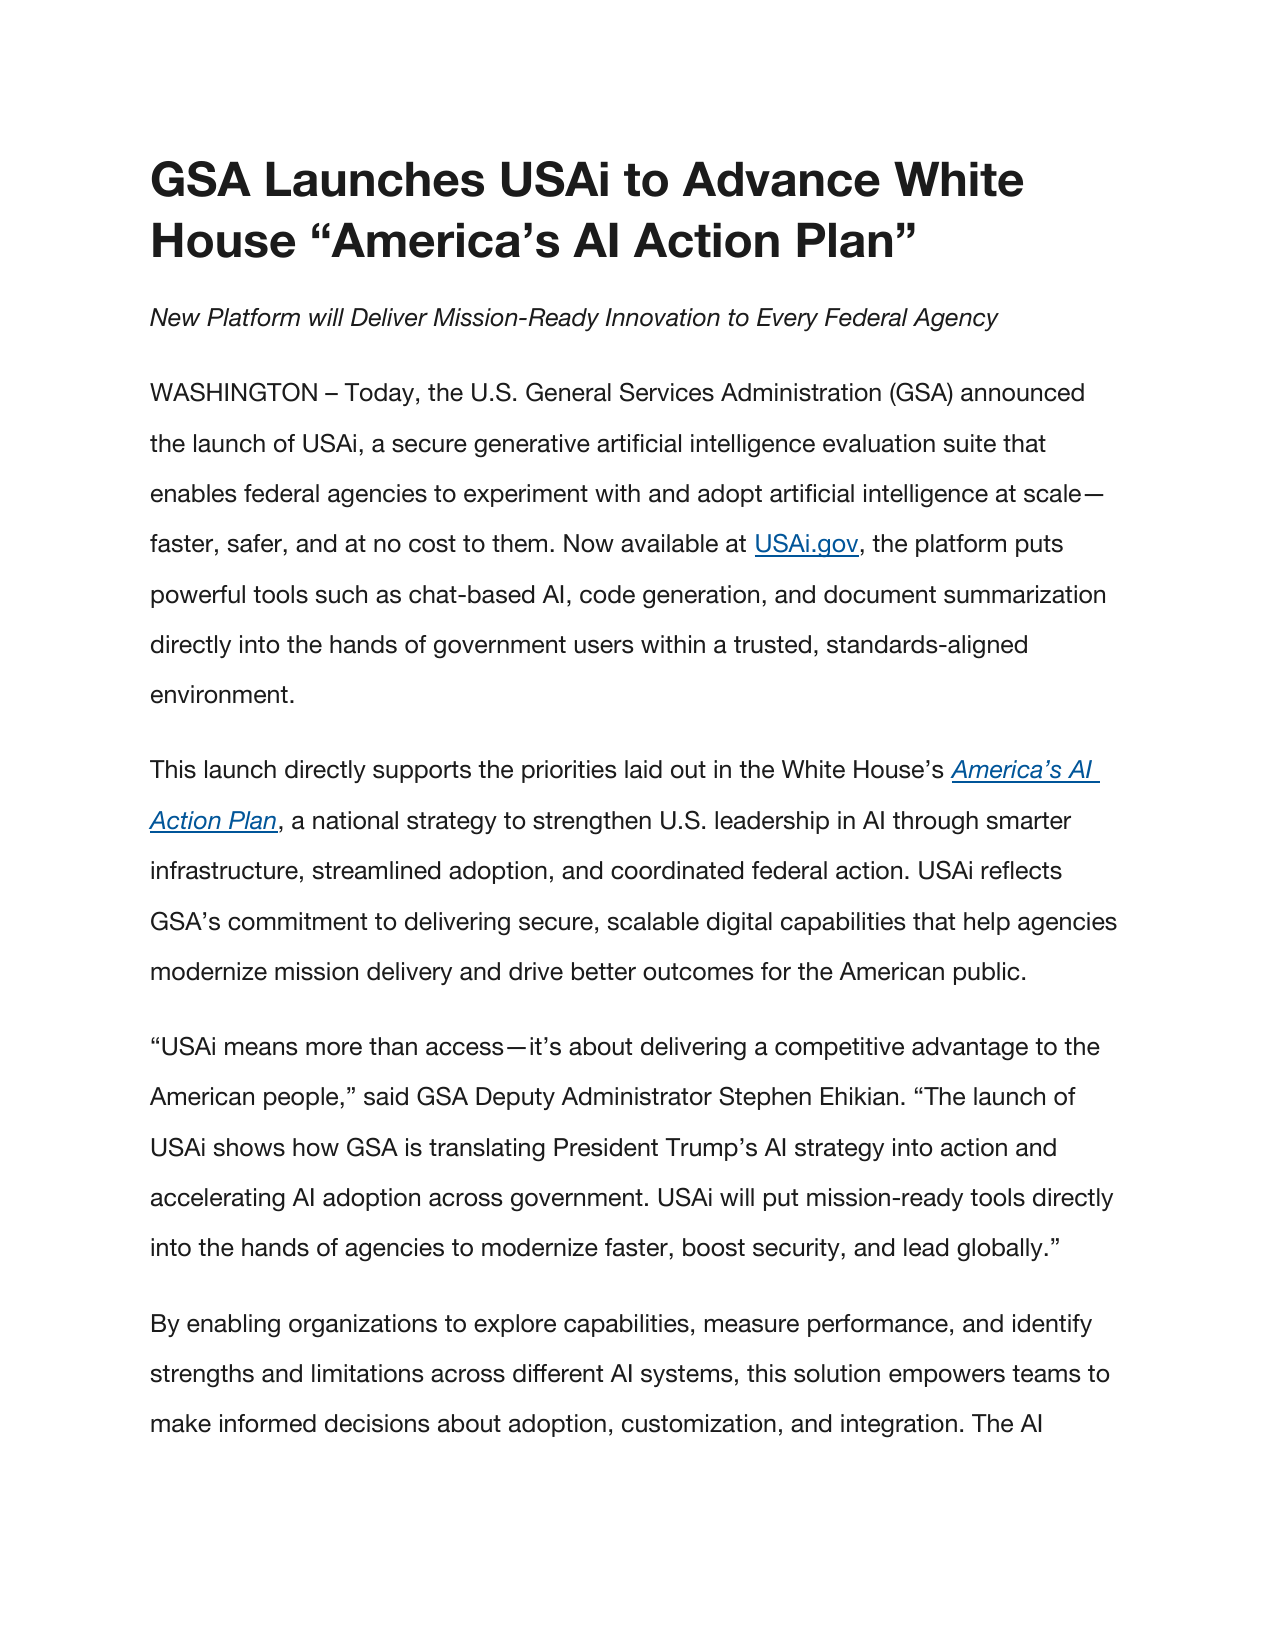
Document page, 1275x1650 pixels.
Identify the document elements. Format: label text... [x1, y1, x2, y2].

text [150, 1308, 1125, 1440]
text New Platform will Deliver Mission-Ready Innovation to Every Federal Agency [150, 302, 1125, 333]
text “USAi means more than access—it’s about delivering a competitive advantage to the American people,” said GSA Deputy Administrator Stephen Ehikian. “The launch of USAi shows how GSA is translating President Trump’s AI strategy into action and accelerating AI adoption across government. USAi will put mission-ready tools directly into the hands of agencies to modernize faster, boost security, and lead globally.” [150, 1031, 1125, 1264]
subtitle GSA Launches USAi to Advance White House “America’s AI Action Plan” [150, 150, 1125, 271]
text This launch directly supports the priorities laid out in the White House’s America’s AI Action Plan, a national strategy to strengthen U.S. leadership in AI through smarter infrastructure, streamlined adoption, and coordinated federal action. USAi reflects GSA’s commitment to delivering secure, scalable digital capabilities that help agencies modernize mission delivery and drive better outcomes for the American public. [150, 754, 1125, 987]
text WASHINGTON – Today, the U.S. General Services Administration (GSA) announced the launch of USAi, a secure generative artificial intelligence evaluation suite that enables federal agencies to experiment with and adopt artificial intelligence at scale—faster, safer, and at no cost to them. Now available at USAi.gov, the platform puts powerful tools such as chat-based AI, code generation, and document summarization directly into the hands of government users within a trusted, standards-aligned environment. [150, 377, 1125, 711]
